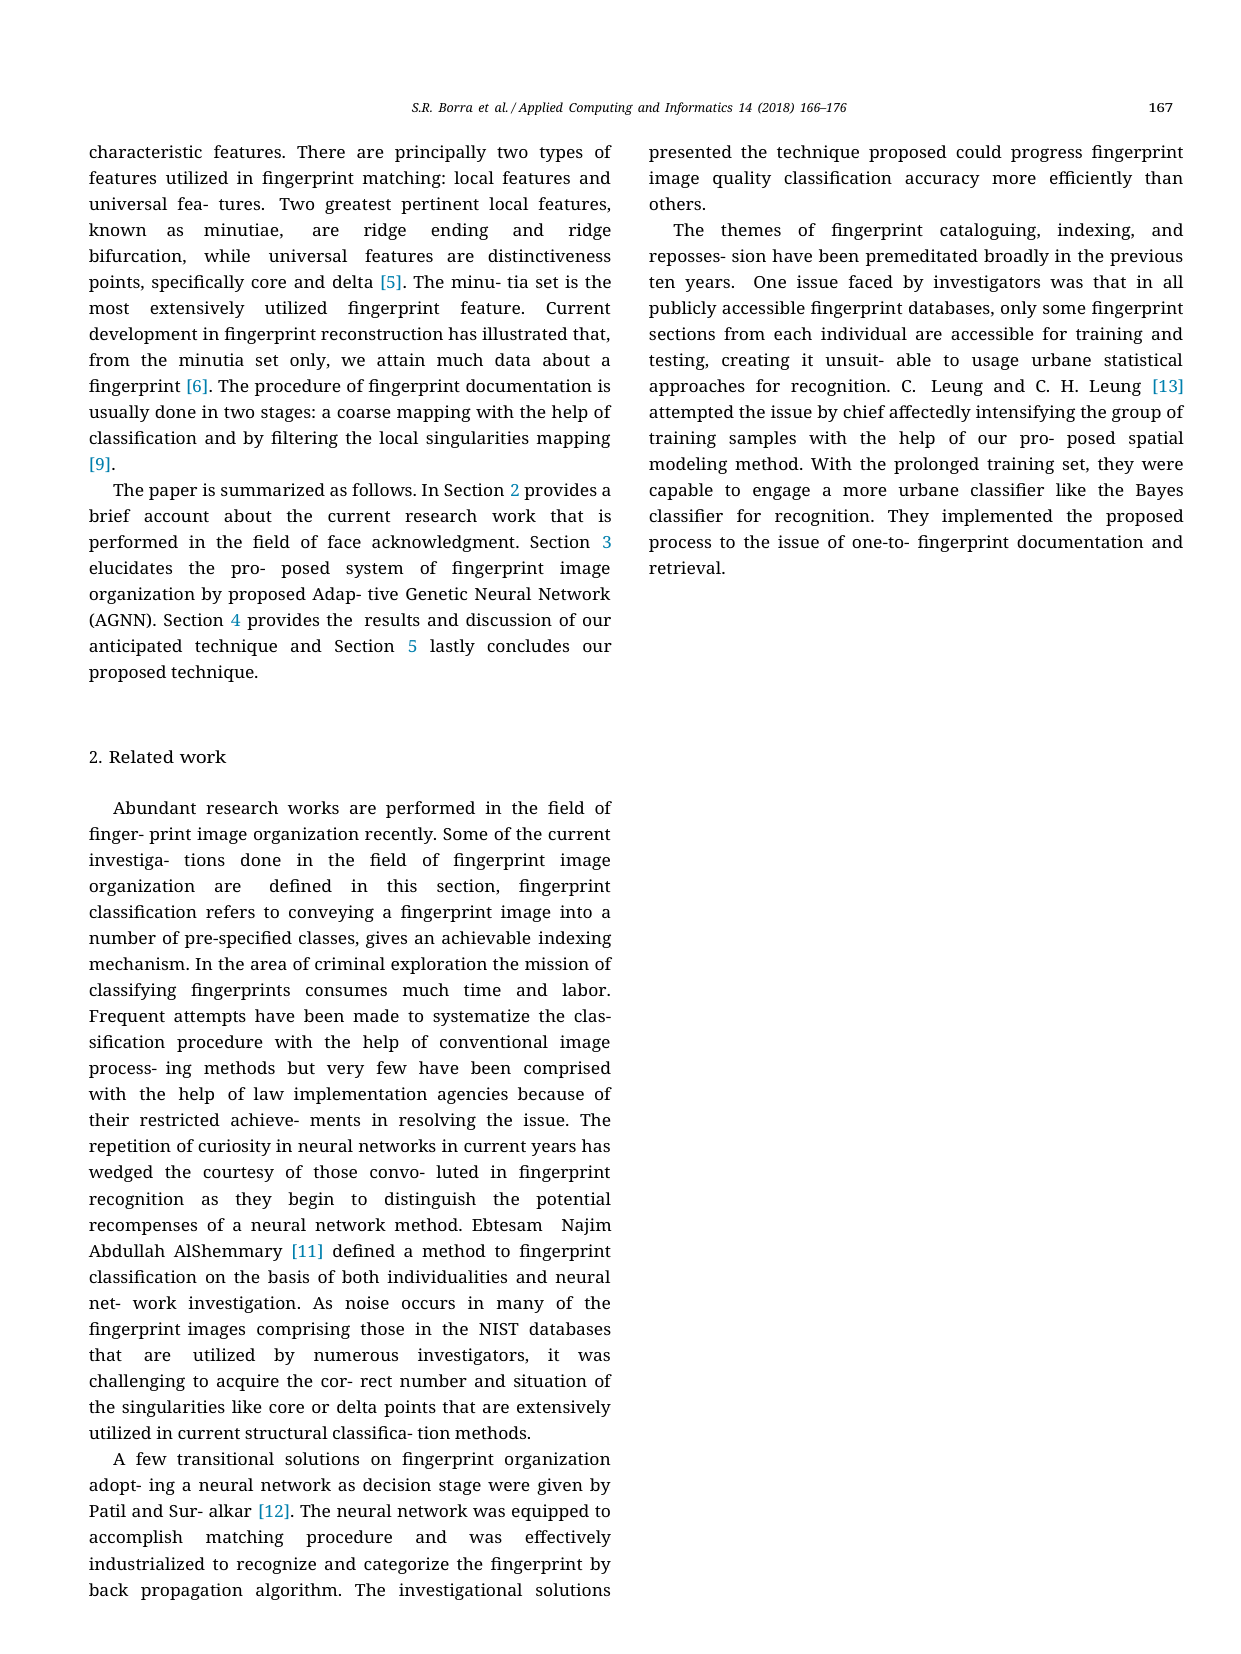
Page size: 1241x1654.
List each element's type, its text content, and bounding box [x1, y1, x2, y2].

text characteristic features. There are principally two types of features utilized in fingerprint matching: local features and universal fea- tures. Two greatest pertinent local features, known as minutiae, are ridge ending and ridge bifurcation, while universal features are distinctiveness points, specifically core and delta [5]. The minu- tia set is the most extensively utilized fingerprint feature. Current development in fingerprint reconstruction has illustrated that, from the minutia set only, we attain much data about a fingerprint [6]. The procedure of fingerprint documentation is usually done in two stages: a coarse mapping with the help of classification and by filtering the local singularities mapping [9]. [88, 140, 612, 475]
text The themes of fingerprint cataloguing, indexing, and reposses- sion have been premeditated broadly in the previous ten years. One issue faced by investigators was that in all publicly accessible fingerprint databases, only some fingerprint sections from each individual are accessible for training and testing, creating it unsuit- able to usage urbane statistical approaches for recognition. C. Leung and C. H. Leung [13] attempted the issue by chief affectedly intensifying the group of training samples with the help of our pro- posed spatial modeling method. With the prolonged training set, they were capable to engage a more urbane classifier like the Bayes classifier for recognition. They implemented the proposed process to the issue of one-to- fingerprint documentation and retrieval. [649, 218, 1184, 580]
text A few transitional solutions on fingerprint organization adopt- ing a neural network as decision stage were given by Patil and Sur- alkar [12]. The neural network was equipped to accomplish matching procedure and was effectively industrialized to recognize and categorize the fingerprint by back propagation algorithm. The investigational solutions presented the technique proposed could progress fingerprint image quality classification accuracy more efficiently than others. [88, 1448, 612, 1601]
picture [230, 614, 236, 623]
text Abundant research works are performed in the field of finger- print image organization recently. Some of the current investiga- tions done in the field of fingerprint image organization are defined in this section, fingerprint classification refers to conveying a fingerprint image into a number of pre-specified classes, gives an achievable indexing mechanism. In the area of criminal exploration the mission of classifying fingerprints consumes much time and labor. Frequent attempts have been made to systematize the clas- sification procedure with the help of conventional image process- ing methods but very few have been comprised with the help of law implementation agencies because of their restricted achieve- ments in resolving the issue. The repetition of curiosity in neural networks in current years has wedged the courtesy of those convo- luted in fingerprint recognition as they begin to distinguish the potential recompenses of a neural network method. Ebtesam Najim Abdullah AlShemmary [11] defined a method to fingerprint classification on the basis of both individualities and neural net- work investigation. As noise occurs in many of the fingerprint images comprising those in the NIST databases that are utilized by numerous investigators, it was challenging to acquire the cor- rect number and situation of the singularities like core or delta points that are extensively utilized in current structural classifica- tion methods. [88, 796, 612, 1444]
text The paper is summarized as follows. In Section 2 provides a brief account about the current research work that is performed in the field of face acknowledgment. Section 3 elucidates the pro- posed system of fingerprint image organization by proposed Adap- tive Genetic Neural Network (AGNN). Section 4 provides the results and discussion of our anticipated technique and Section 5 lastly concludes our proposed technique. [88, 479, 612, 684]
text A few transitional solutions on fingerprint organization adopt- ing a neural network as decision stage were given by Patil and Sur- alkar [12]. The neural network was equipped to accomplish matching procedure and was effectively industrialized to recognize and categorize the fingerprint by back propagation algorithm. The investigational solutions presented the technique proposed could progress fingerprint image quality classification accuracy more efficiently than others. [649, 140, 1184, 215]
list Related work [89, 745, 612, 768]
